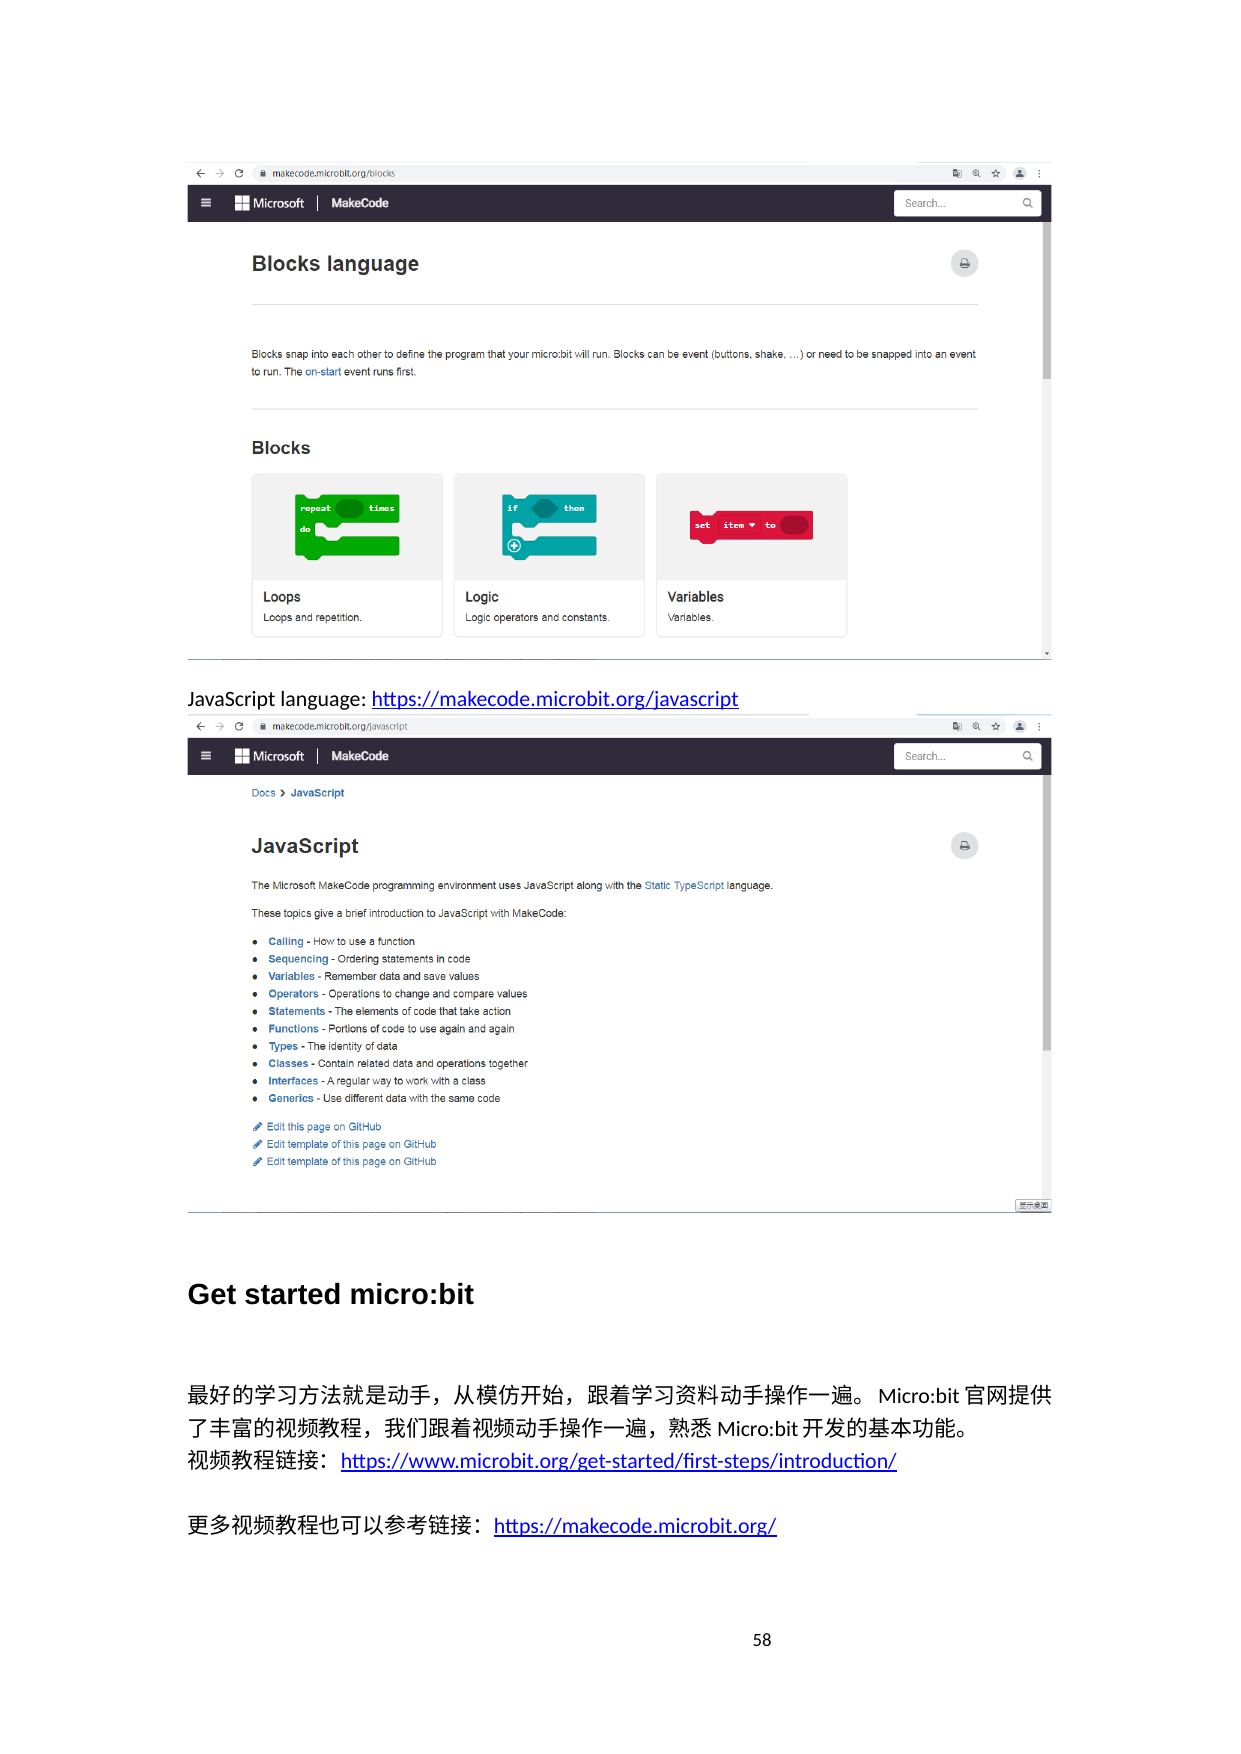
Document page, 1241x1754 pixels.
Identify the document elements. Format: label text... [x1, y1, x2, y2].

text 更多视频教程也可以参考链接：https://makecode.microbit.org/ [187, 1508, 1053, 1540]
picture [187, 162, 1052, 660]
picture [187, 714, 1052, 1213]
subtitle Get started micro:bit [187, 1262, 1053, 1327]
text 视频教程链接：https://www.microbit.org/get-started/first-steps/introduction/ [187, 1443, 1053, 1475]
text JavaScript language: https://makecode.microbit.org/javascript [187, 682, 1053, 714]
text 最好的学习方法就是动手，从模仿开始，跟着学习资料动手操作一遍。Micro:bit官网提供了丰富的视频教程，我们跟着视频动手操作一遍，熟悉Micro:bit开发的基本功能。 [187, 1378, 1053, 1443]
